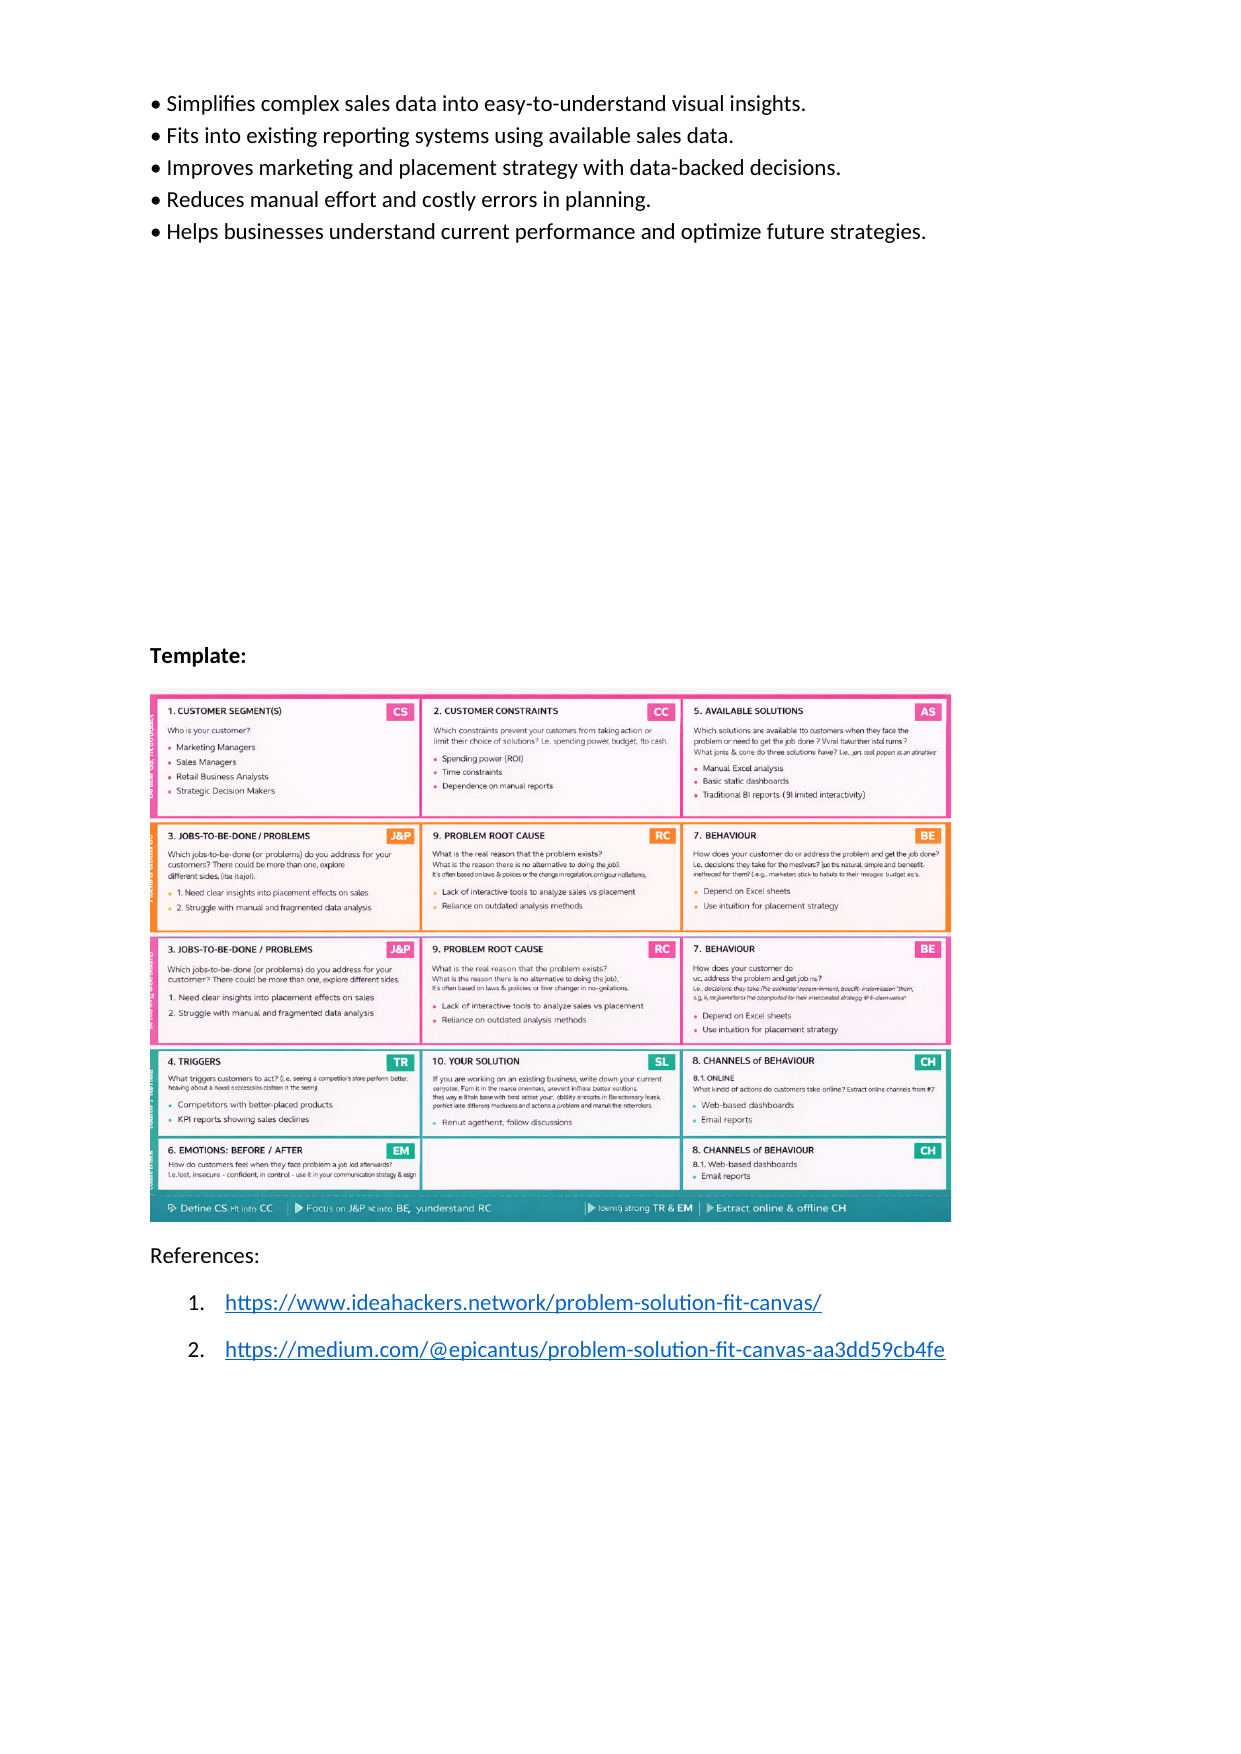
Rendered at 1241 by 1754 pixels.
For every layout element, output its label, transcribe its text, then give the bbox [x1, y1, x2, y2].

list https://medium.com/@epicantus/problem-solution-fit-canvas-aa3dd59cb4fe [187, 1335, 1090, 1363]
list https://www.ideahackers.network/problem-solution-fit-canvas/ [187, 1288, 1090, 1316]
picture [150, 688, 952, 1222]
text • Simplifies complex sales data into easy-to-understand visual insights. • Fits into existing reporting systems using available sales data. • Improves marketing and placement strategy with data-backed decisions. • Reduces manual effort and costly errors in planning. • Helps businesses understand current performance and optimize future strategies. [150, 89, 1090, 245]
text Template: [150, 641, 1090, 669]
text References: [150, 1241, 1090, 1269]
